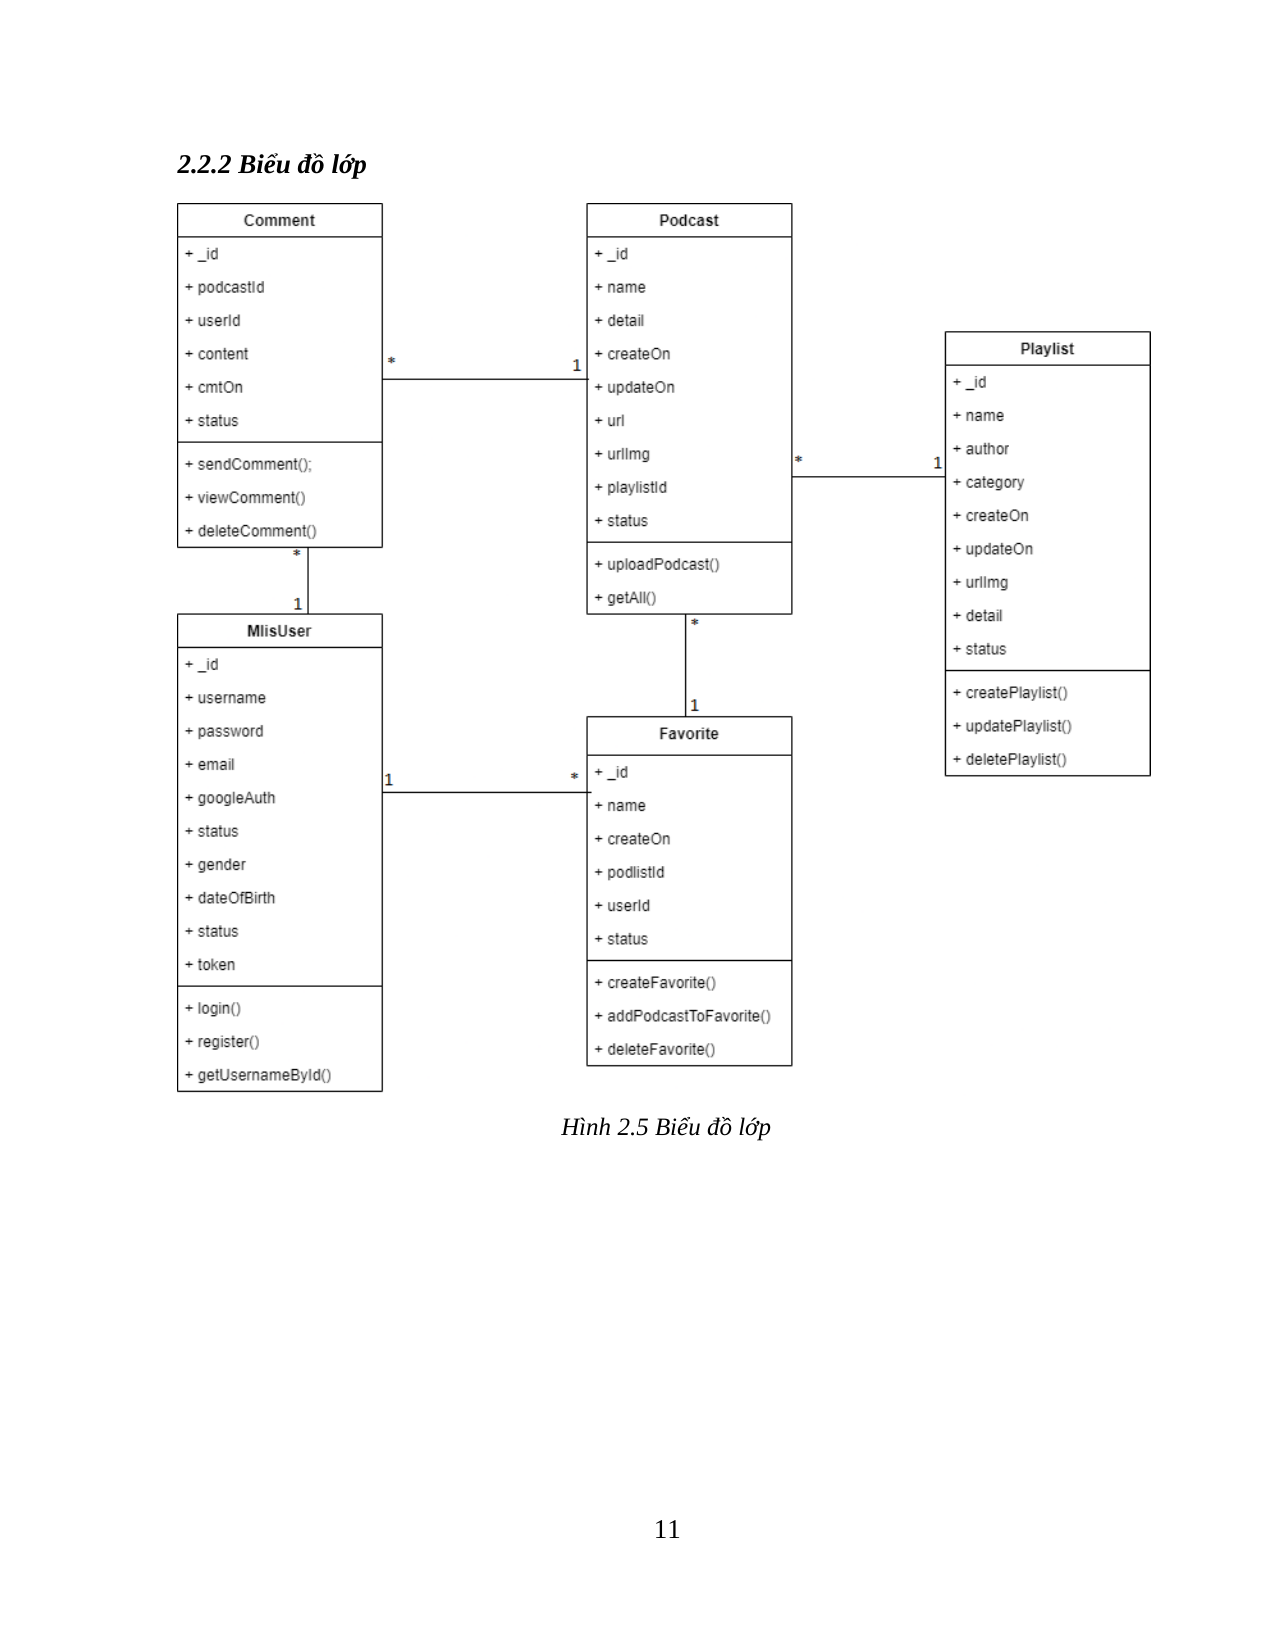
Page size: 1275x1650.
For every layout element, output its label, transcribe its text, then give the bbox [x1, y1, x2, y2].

subtitle Biểu đồ lớp [177, 148, 1157, 179]
picture [177, 203, 1151, 1096]
